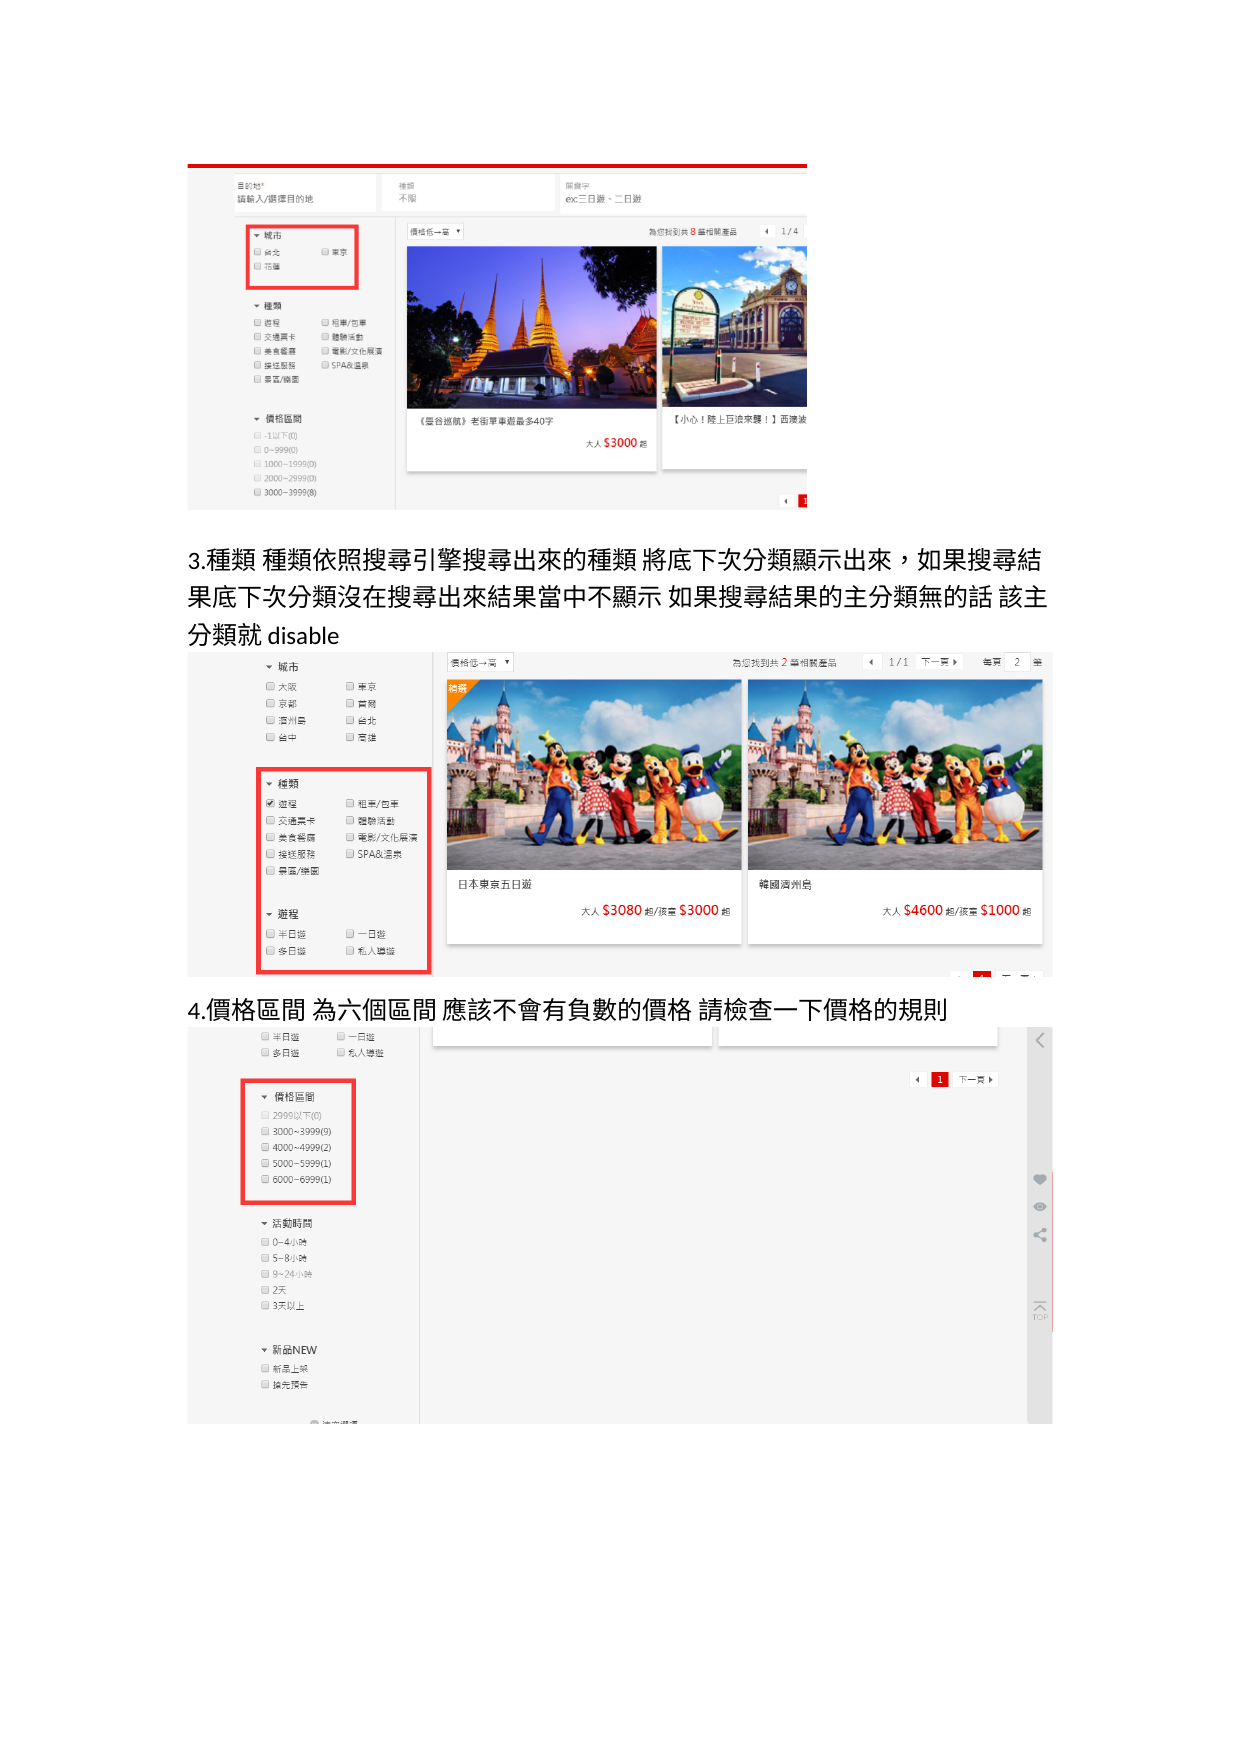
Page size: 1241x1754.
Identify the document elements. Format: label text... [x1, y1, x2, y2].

picture [187, 652, 1053, 977]
picture [187, 1027, 1053, 1424]
text 4.價格區間 為六個區間 應該不會有負數的價格 請檢查一下價格的規則 [187, 989, 1053, 1027]
text 3.種類 種類依照搜尋引擎搜尋出來的種類 將底下次分類顯示出來，如果搜尋結果底下次分類沒在搜尋出來結果當中不顯示 如果搜尋結果的主分類無的話 該主分類就disable [187, 539, 1053, 652]
picture [187, 164, 807, 510]
